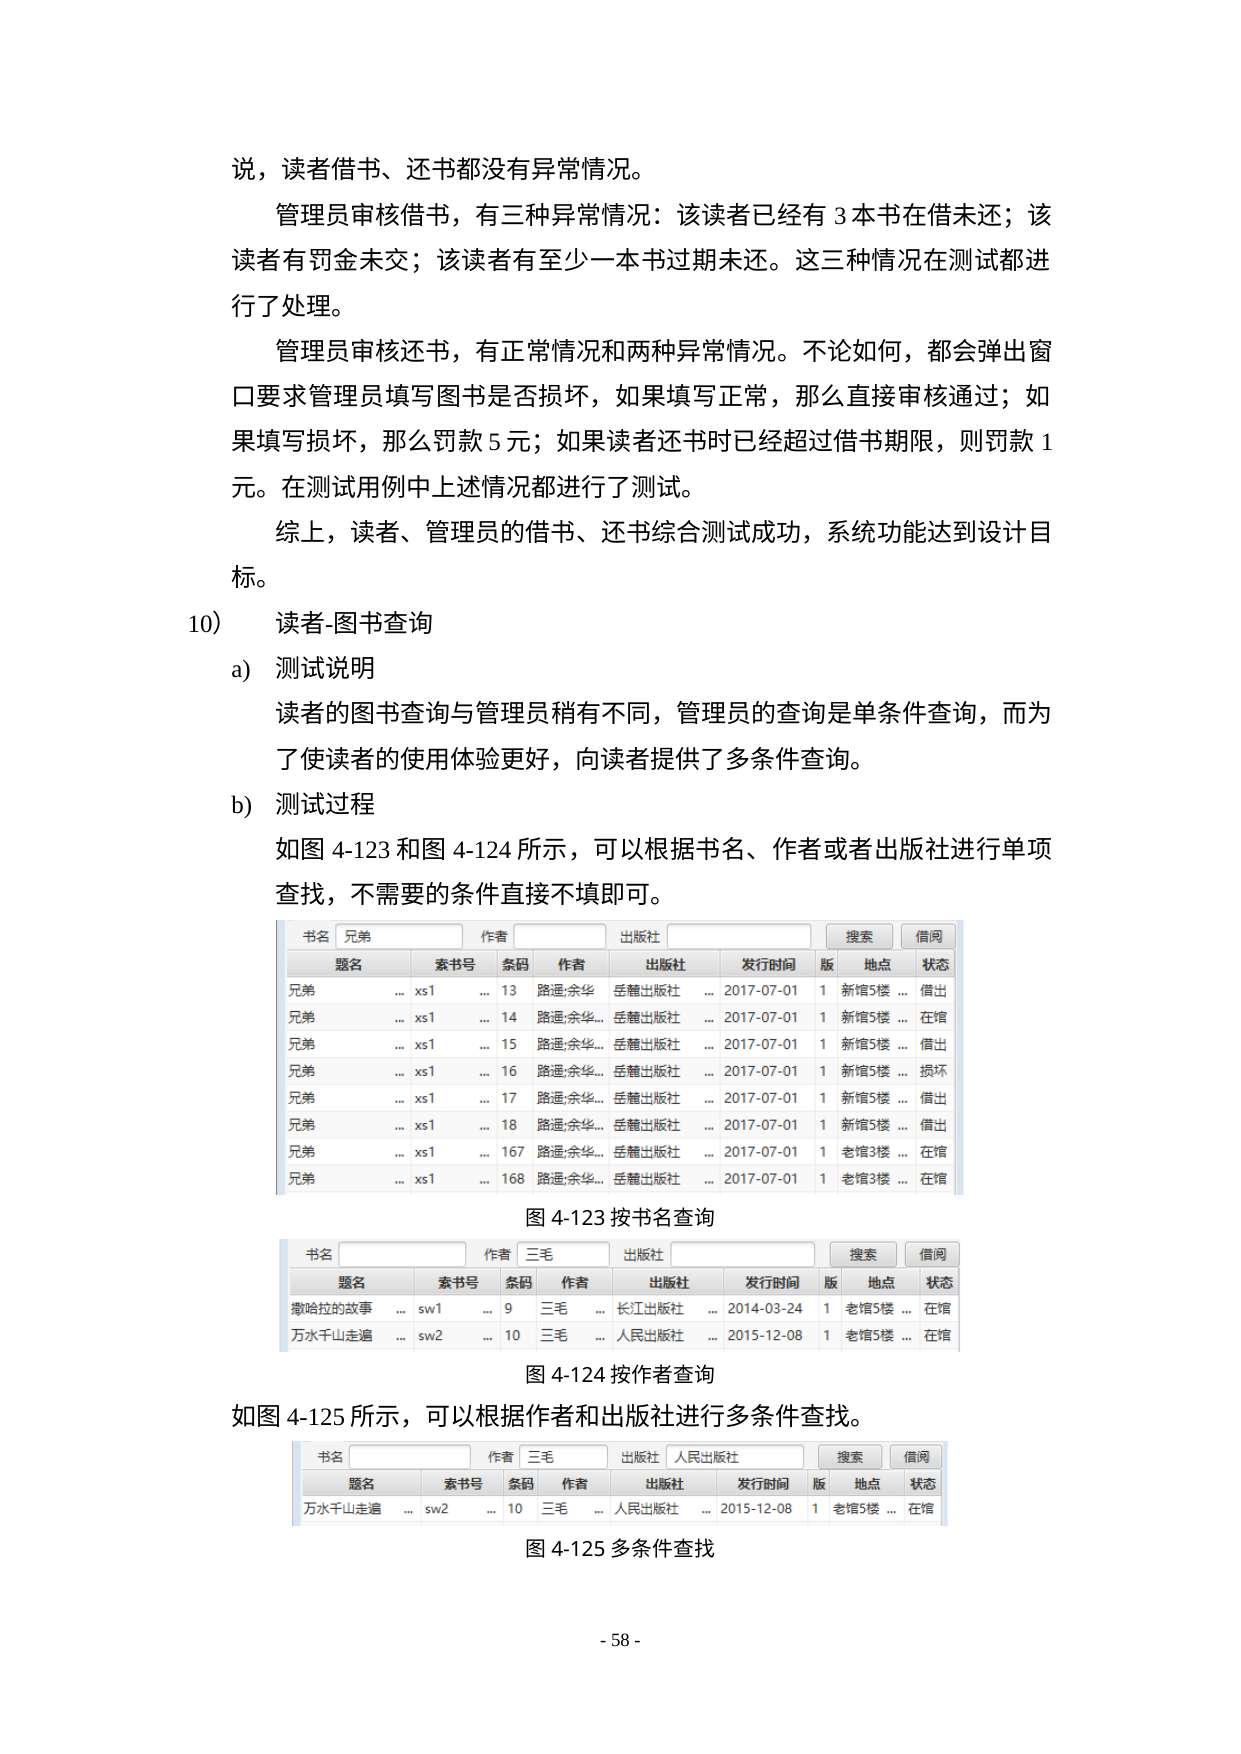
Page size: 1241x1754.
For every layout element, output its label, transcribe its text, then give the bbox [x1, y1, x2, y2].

text 管理员审核还书，有正常情况和两种异常情况。不论如何，都会弹出窗口要求管理员填写图书是否损坏，如果填写正常，那么直接审核通过；如果填写损坏，那么罚款5元；如果读者还书时已经超过借书期限，则罚款1元。在测试用例中上述情况都进行了测试。 [231, 331, 1053, 503]
list 读者-图书查询 [187, 603, 1053, 639]
text 管理员审核借书，有三种异常情况：该读者已经有3本书在借未还；该读者有罚金未交；该读者有至少一本书过期未还。这三种情况在测试都进行了处理。 [231, 195, 1053, 322]
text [231, 150, 1053, 186]
list 测试说明 [231, 648, 1053, 685]
list 测试过程 [231, 784, 1053, 821]
text 综上，读者、管理员的借书、还书综合测试成功，系统功能达到设计目标。 [231, 512, 1053, 594]
list 读者的图书查询与管理员稍有不同，管理员的查询是单条件查询，而为了使读者的使用体验更好，向读者提供了多条件查询。 [275, 694, 1053, 775]
